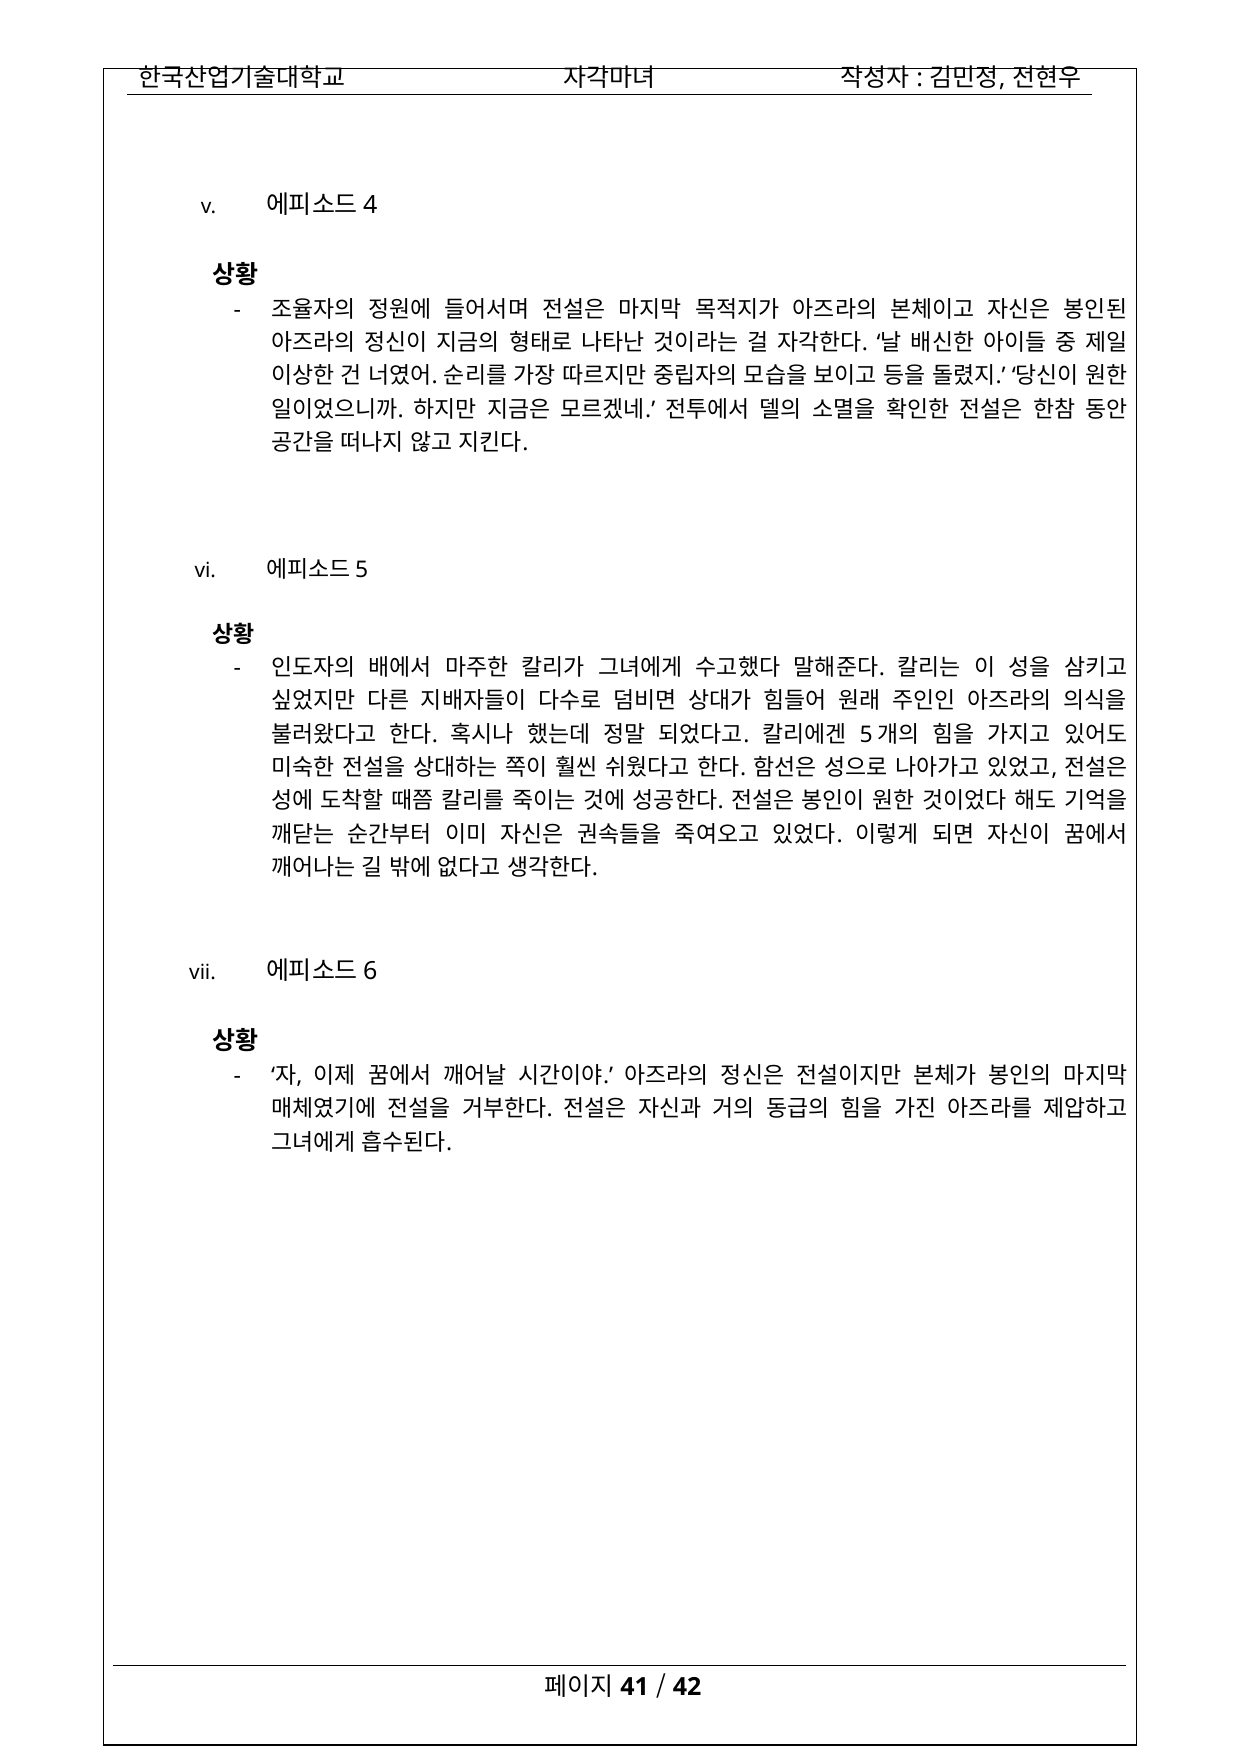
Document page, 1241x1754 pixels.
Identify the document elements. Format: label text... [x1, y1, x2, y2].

subtitle 에피소드6 [216, 950, 1128, 986]
subtitle 상황 [212, 1021, 1128, 1057]
list ‘자, 이제 꿈에서 깨어날 시간이야.’ 아즈라의 정신은 전설이지만 본체가 봉인의 마지막 매체였기에 전설을 거부한다. 전설은 자신과 거의 동급의 힘을 가진 아즈라를 제압하고 그녀에게 흡수된다. [233, 1057, 1128, 1157]
subtitle 상황 [212, 616, 1128, 649]
subtitle 에피소드5 [216, 551, 1128, 584]
list 인도자의 배에서 마주한 칼리가 그녀에게 수고했다 말해준다. 칼리는 이 성을 삼키고 싶었지만 다른 지배자들이 다수로 덤비면 상대가 힘들어 원래 주인인 아즈라의 의식을 불러왔다고 한다. 혹시나 했는데 정말 되었다고. 칼리에겐 5개의 힘을 가지고 있어도 미숙한 전설을 상대하는 쪽이 훨씬 쉬웠다고 한다. 함선은 성으로 나아가고 있었고, 전설은 성에 도착할 때쯤 칼리를 죽이는 것에 성공한다. 전설은 봉인이 원한 것이었다 해도 기억을 깨닫는 순간부터 이미 자신은 권속들을 죽여오고 있었다. 이렇게 되면 자신이 꿈에서 깨어나는 길 밖에 없다고 생각한다. [233, 649, 1128, 882]
list 조율자의 정원에 들어서며 전설은 마지막 목적지가 아즈라의 본체이고 자신은 봉인된 아즈라의 정신이 지금의 형태로 나타난 것이라는 걸 자각한다. ‘날 배신한 아이들 중 제일 이상한 건 너였어. 순리를 가장 따르지만 중립자의 모습을 보이고 등을 돌렸지.’ ‘당신이 원한 일이었으니까. 하지만 지금은 모르겠네.’ 전투에서 델의 소멸을 확인한 전설은 한참 동안 공간을 떠나지 않고 지킨다. [233, 291, 1128, 457]
subtitle 에피소드4 [216, 184, 1128, 220]
subtitle 상황 [212, 254, 1128, 291]
